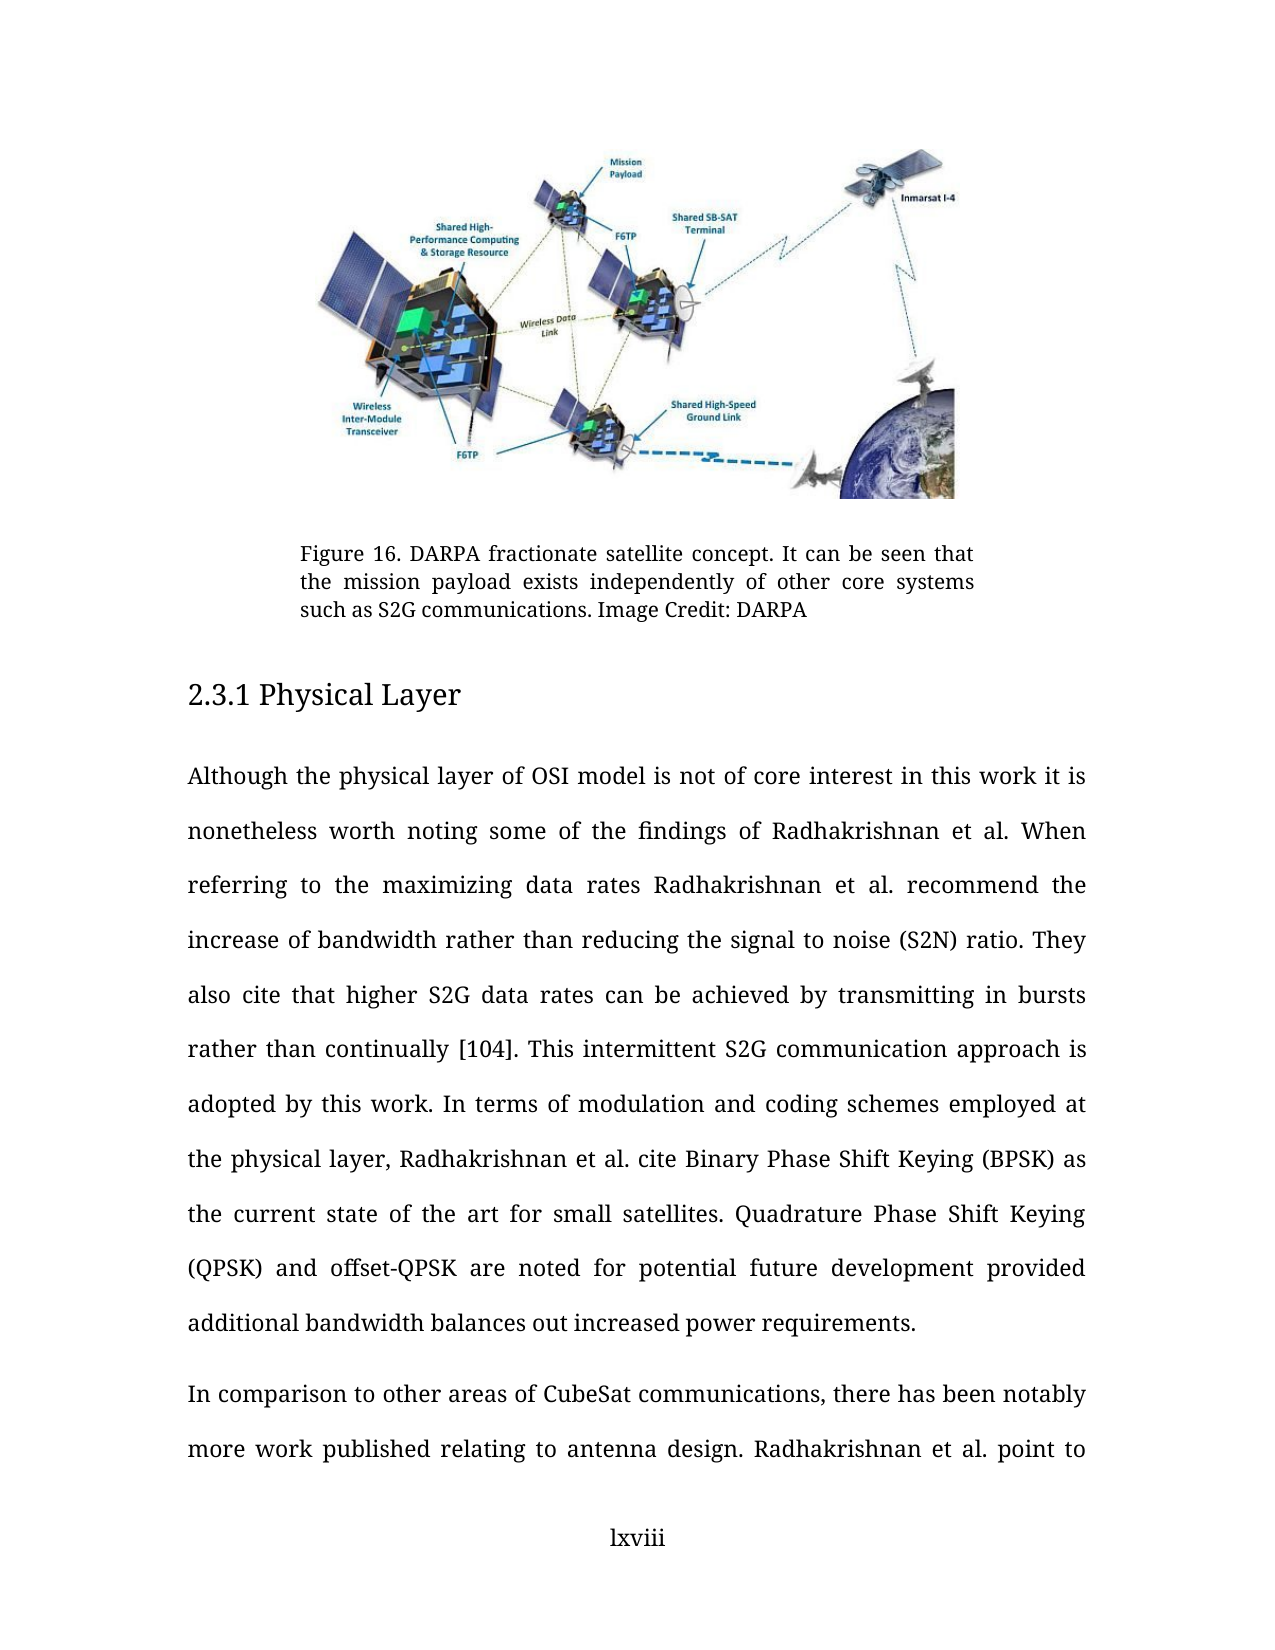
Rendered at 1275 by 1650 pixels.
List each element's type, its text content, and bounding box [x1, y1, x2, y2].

text Although the physical layer of OSI model is not of core interest in this work it is nonetheless worth noting some of the findings of Radhakrishnan et al. When referring to the maximizing data rates Radhakrishnan et al. recommend the increase of bandwidth rather than reducing the signal to noise (S2N) ratio. They also cite that higher S2G data rates can be achieved by transmitting in bursts rather than continually [104]. This intermittent S2G communication approach is adopted by this work. In terms of modulation and coding schemes employed at the physical layer, Radhakrishnan et al. cite Binary Phase Shift Keying (BPSK) as the current state of the art for small satellites. Quadrature Phase Shift Keying (QPSK) and offset-QPSK are noted for potential future development provided additional bandwidth balances out increased power requirements. [187, 760, 1087, 1338]
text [187, 1378, 1087, 1464]
picture [315, 149, 960, 499]
subtitle Physical Layer [187, 674, 1087, 714]
text Figure 16. DARPA fractionate satellite concept. It can be seen that the mission payload exists independently of other core systems such as S2G communications. Image Credit: DARPA [300, 539, 975, 624]
